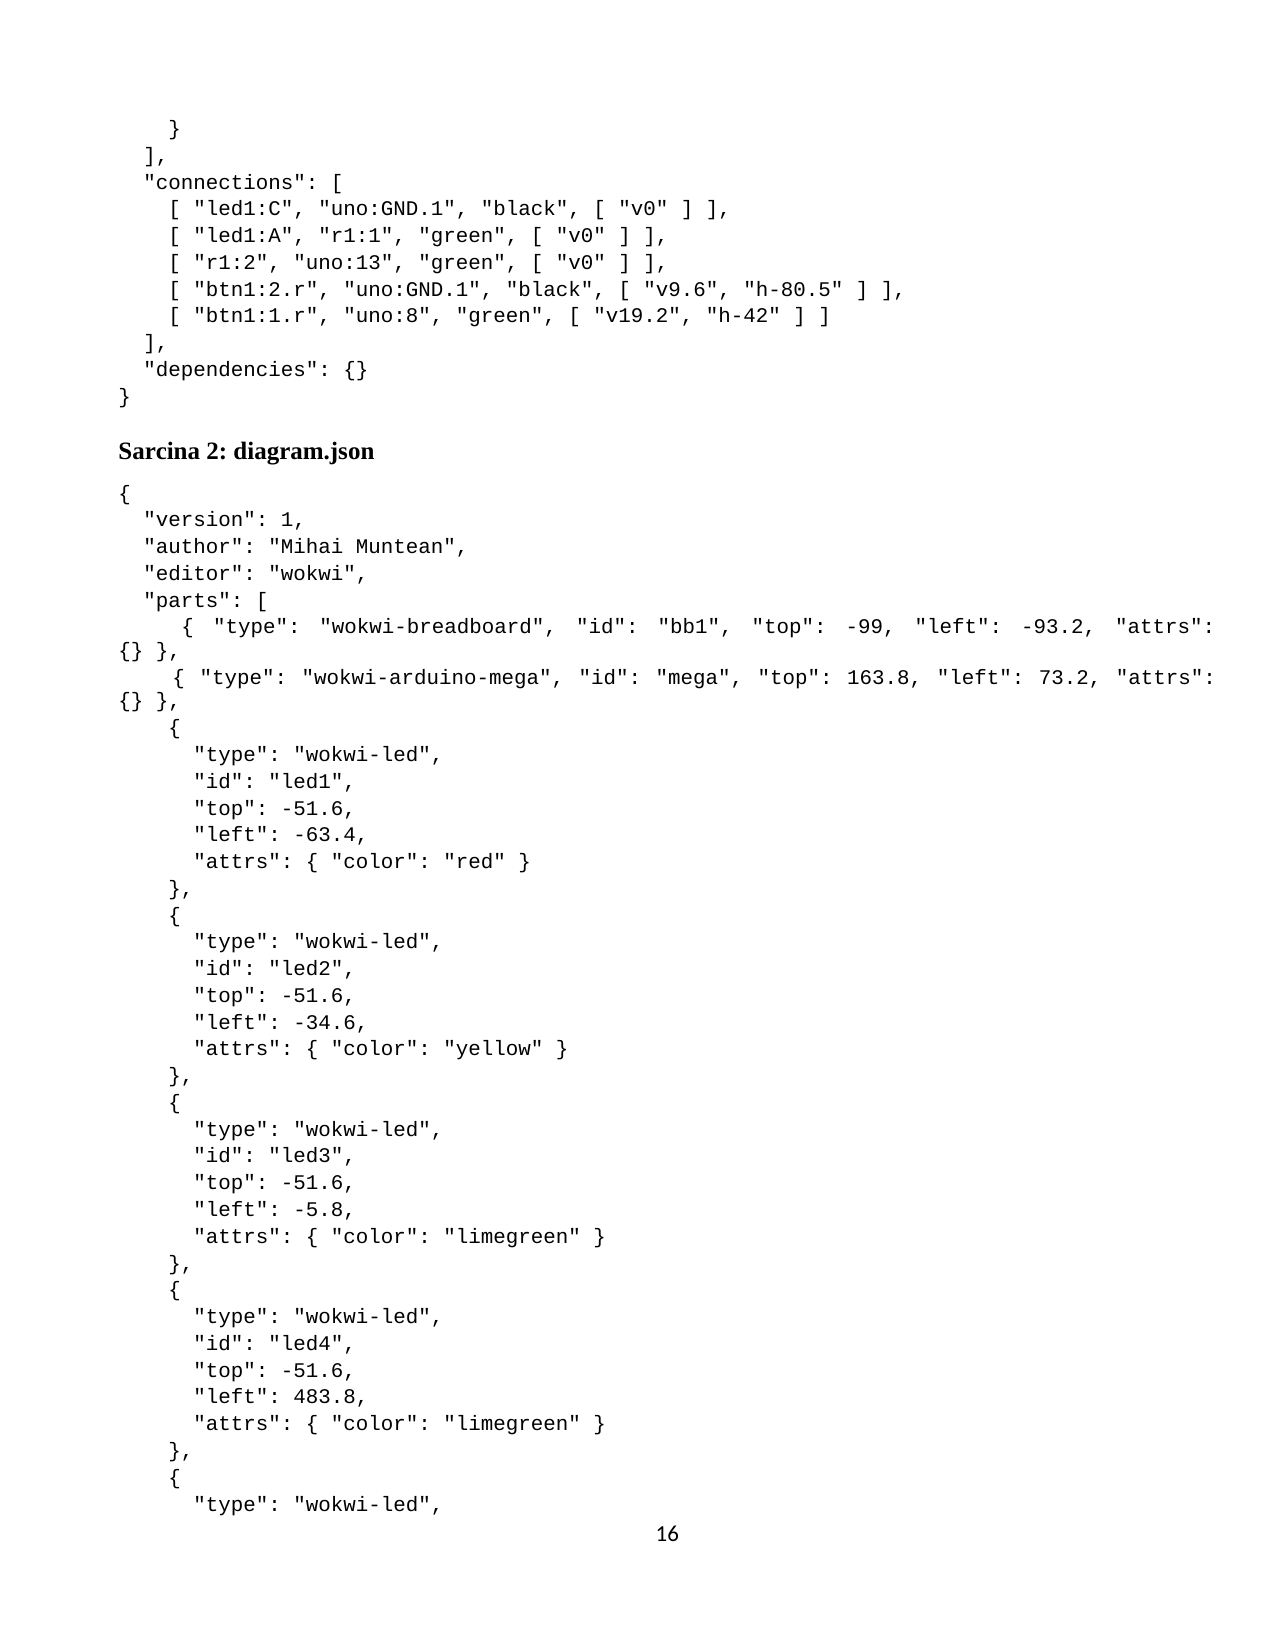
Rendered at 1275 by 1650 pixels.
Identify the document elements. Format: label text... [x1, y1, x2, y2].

text "author": "Mihai Muntean", [118, 536, 1216, 560]
text "top": -51.6, [118, 1172, 1216, 1196]
text [ "led1:C", "uno:GND.1", "black", [ "v0" ] ], [118, 198, 1216, 222]
text } [118, 386, 1216, 409]
text "parts": [ [118, 589, 1216, 613]
text { [118, 1279, 1216, 1303]
text "left": 483.8, [118, 1386, 1216, 1410]
text } [118, 118, 1216, 142]
text ], [118, 332, 1216, 356]
text "type": "wokwi-led", [118, 1306, 1216, 1330]
text "top": -51.6, [118, 797, 1216, 821]
text "editor": "wokwi", [118, 563, 1216, 586]
text "attrs": { "color": "limegreen" } [118, 1226, 1216, 1249]
text "id": "led1", [118, 771, 1216, 794]
text [ "btn1:1.r", "uno:8", "green", [ "v19.2", "h-42" ] ] [118, 306, 1216, 329]
text { [118, 904, 1216, 928]
text "left": -5.8, [118, 1199, 1216, 1223]
text }, [118, 878, 1216, 901]
text { [118, 717, 1216, 741]
text { "type": "wokwi-breadboard", "id": "bb1", "top": -99, "left": -93.2, "attrs": {} }, [118, 616, 1216, 664]
text { "type": "wokwi-arduino-mega", "id": "mega", "top": 163.8, "left": 73.2, "attrs": {} }, [118, 667, 1216, 714]
text }, [118, 1253, 1216, 1276]
text [ "btn1:2.r", "uno:GND.1", "black", [ "v9.6", "h-80.5" ] ], [118, 279, 1216, 302]
text }, [118, 1065, 1216, 1089]
text "version": 1, [118, 509, 1216, 533]
text [ "led1:A", "r1:1", "green", [ "v0" ] ], [118, 225, 1216, 249]
text "id": "led2", [118, 958, 1216, 982]
text "attrs": { "color": "red" } [118, 851, 1216, 875]
text { [118, 1092, 1216, 1116]
text }, [118, 1440, 1216, 1464]
text Sarcina 2: diagram.json [118, 436, 1157, 465]
text "left": -63.4, [118, 824, 1216, 848]
text "type": "wokwi-led", [118, 1119, 1216, 1142]
text [ "r1:2", "uno:13", "green", [ "v0" ] ], [118, 252, 1216, 276]
text "attrs": { "color": "limegreen" } [118, 1413, 1216, 1437]
text { [118, 482, 1216, 506]
text "dependencies": {} [118, 359, 1216, 383]
text "left": -34.6, [118, 1012, 1216, 1035]
text { [118, 1467, 1216, 1490]
text "top": -51.6, [118, 1360, 1216, 1383]
text "attrs": { "color": "yellow" } [118, 1038, 1216, 1062]
text "id": "led4", [118, 1333, 1216, 1357]
text "type": "wokwi-led", [118, 1493, 1216, 1517]
text "type": "wokwi-led", [118, 931, 1216, 955]
text "connections": [ [118, 172, 1216, 195]
text ], [118, 145, 1216, 168]
text "type": "wokwi-led", [118, 744, 1216, 768]
text "id": "led3", [118, 1146, 1216, 1169]
text "top": -51.6, [118, 985, 1216, 1008]
